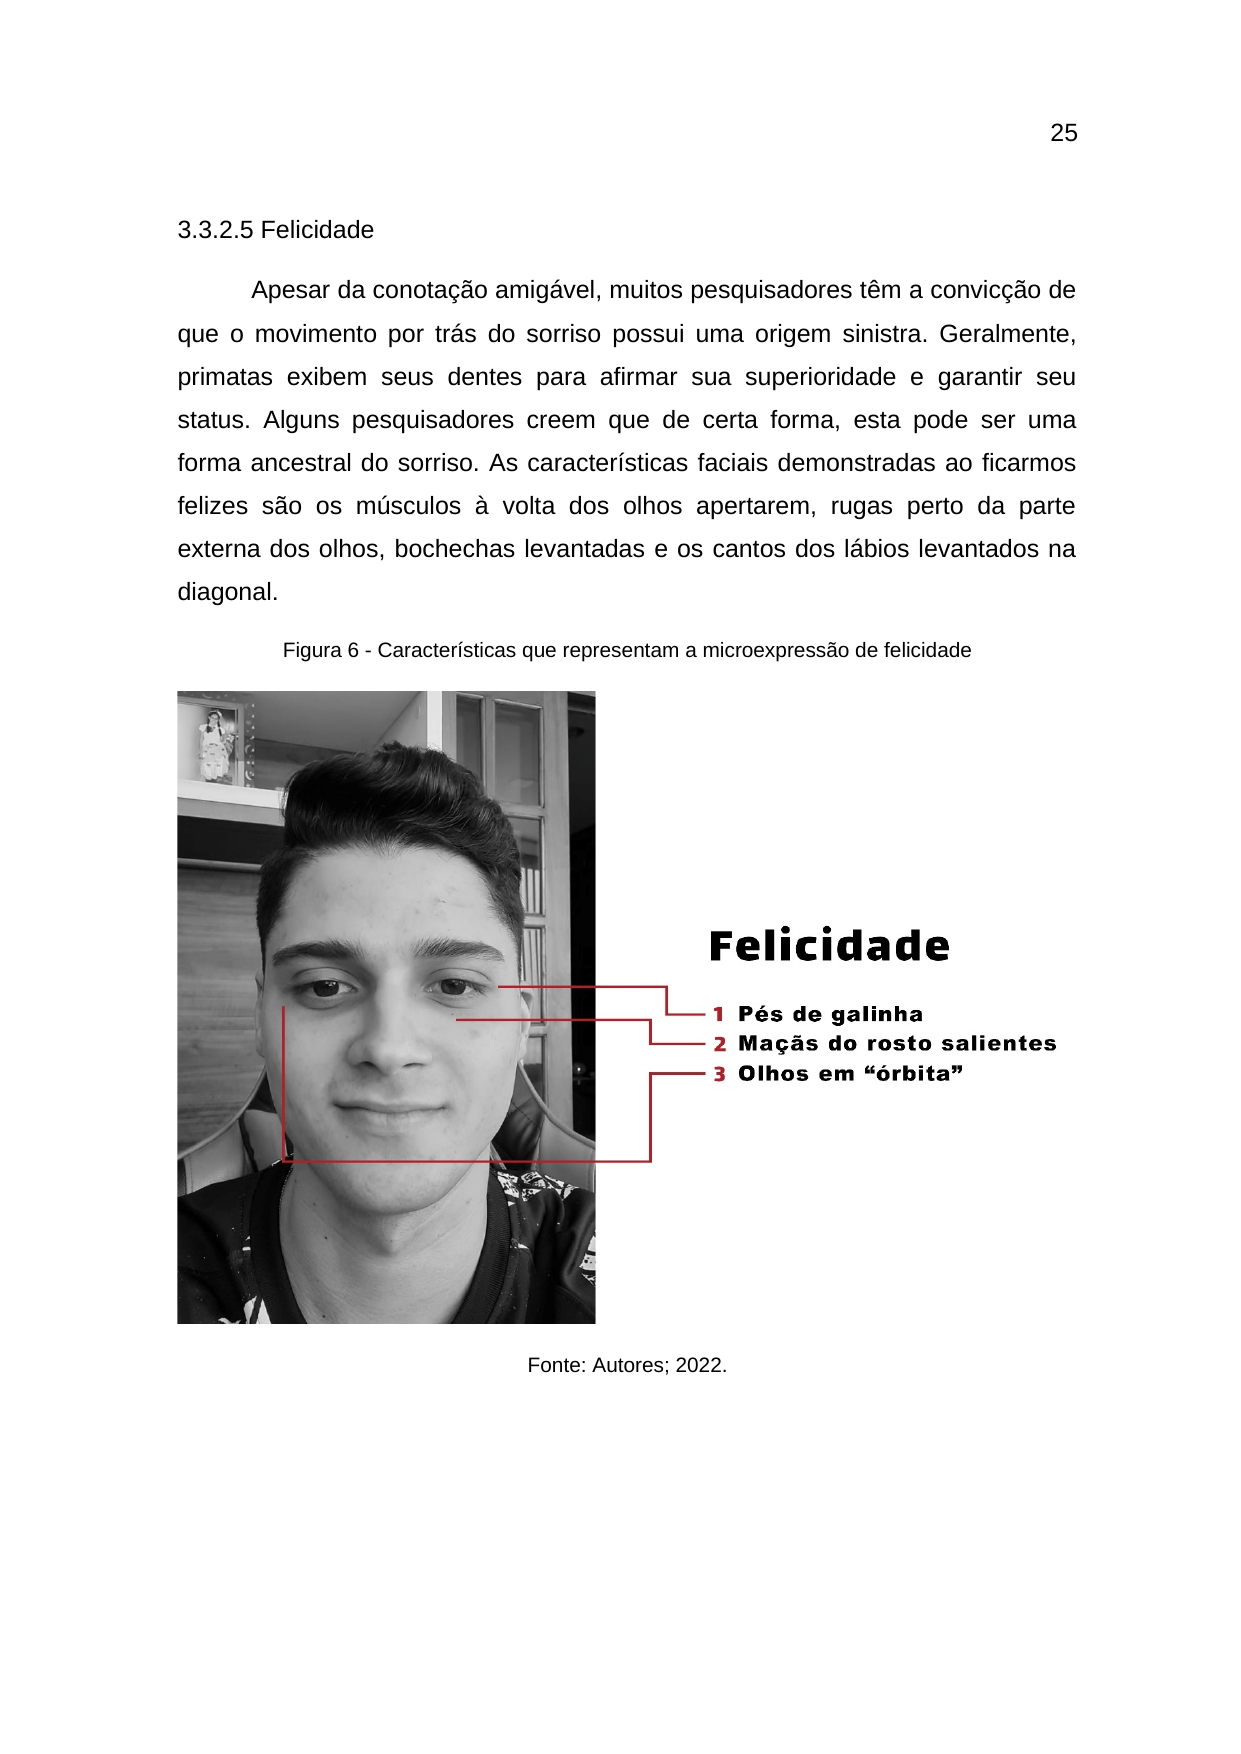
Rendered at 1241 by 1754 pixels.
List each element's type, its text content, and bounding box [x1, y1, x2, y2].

picture [177, 691, 1078, 1324]
text Fonte: Autores; 2022. [177, 1353, 1078, 1377]
text Figura 6 - Características que representam a microexpressão de felicidade [177, 638, 1078, 662]
text Apesar da conotação amigável, muitos pesquisadores têm a convicção de que o movimento por trás do sorriso possui uma origem sinistra. Geralmente, primatas exibem seus dentes para afirmar sua superioridade e garantir seu status. Alguns pesquisadores creem que de certa forma, esta pode ser uma forma ancestral do sorriso. As características faciais demonstradas ao ficarmos felizes são os músculos à volta dos olhos apertarem, rugas perto da parte externa dos olhos, bochechas levantadas e os cantos dos lábios levantados na diagonal. [177, 275, 1078, 606]
subtitle 3.3.2.5 Felicidade [177, 215, 1078, 243]
